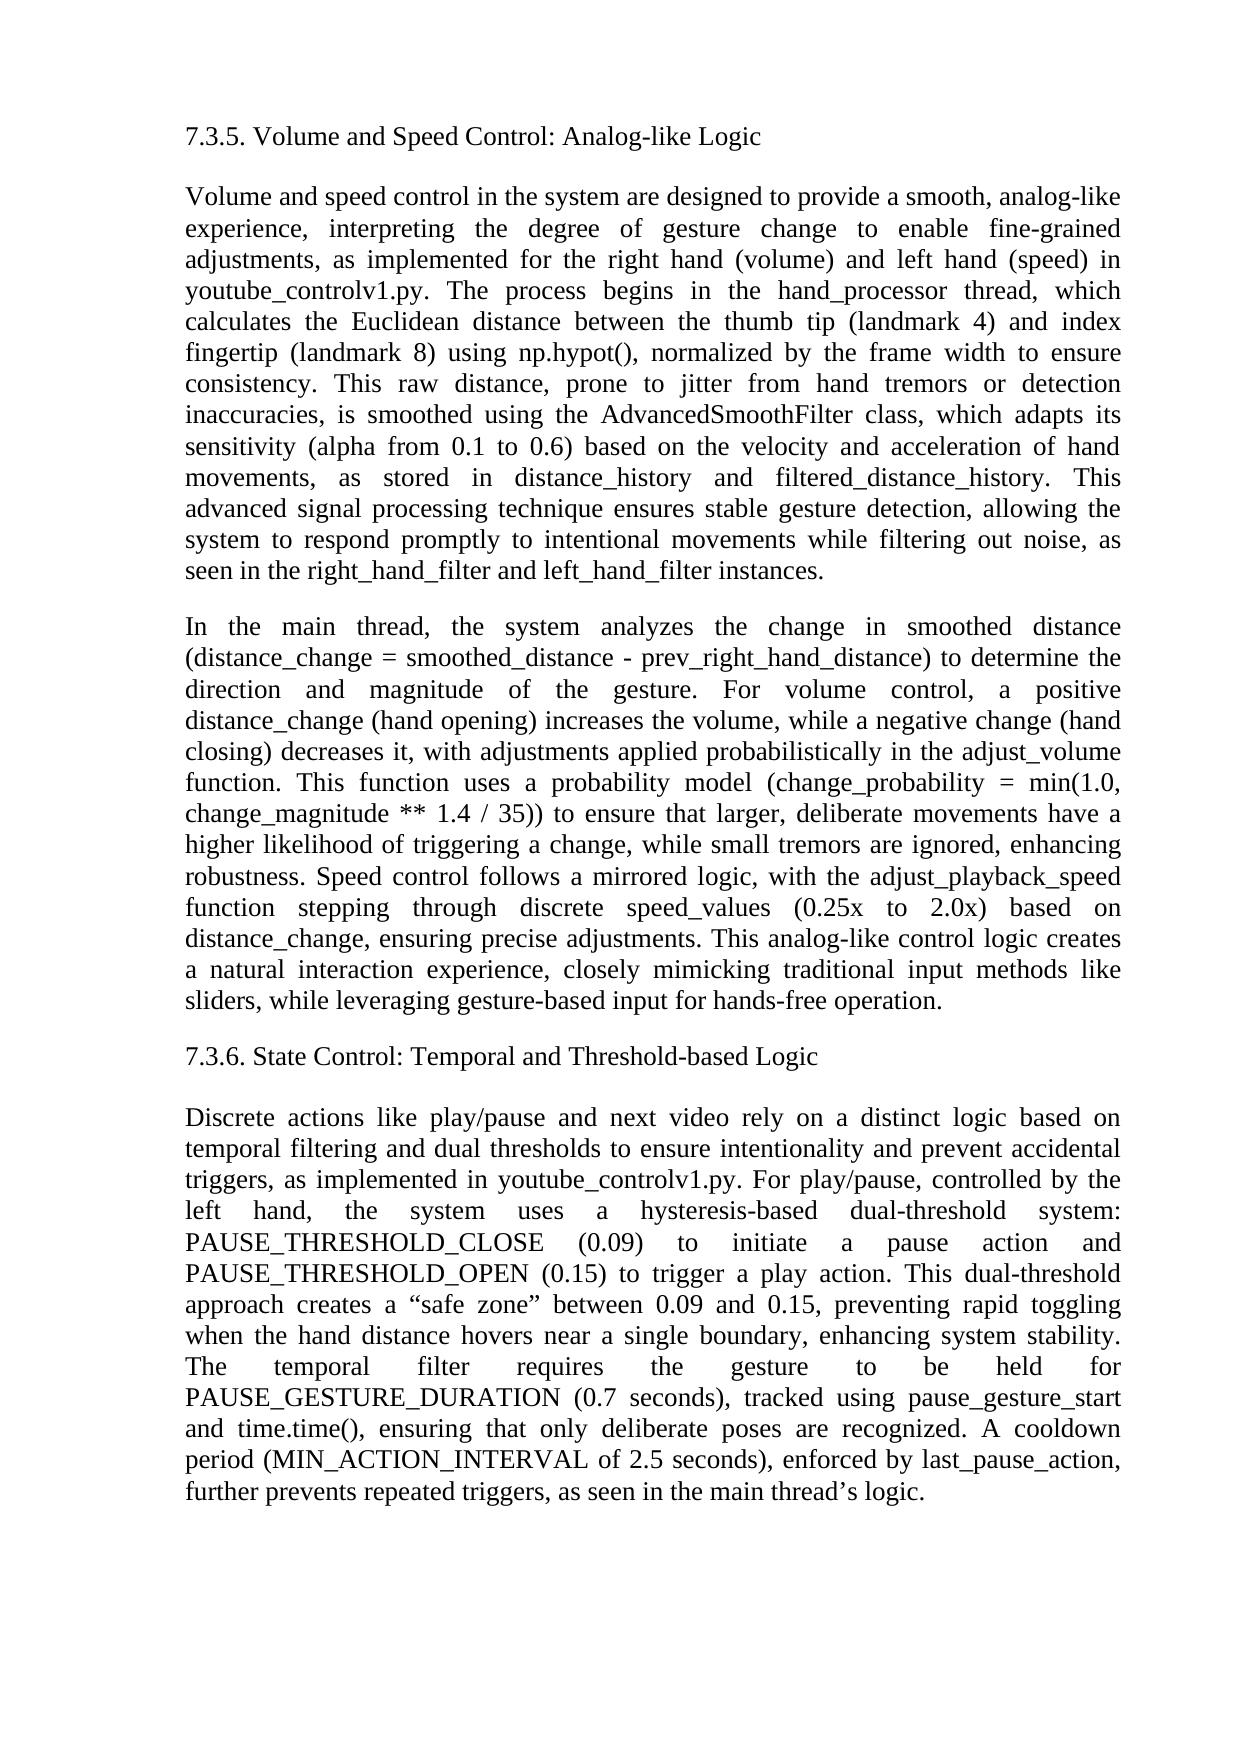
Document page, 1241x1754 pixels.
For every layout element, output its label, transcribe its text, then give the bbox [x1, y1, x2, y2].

text In the main thread, the system analyzes the change in smoothed distance (distance_change = smoothed_distance - prev_right_hand_distance) to determine the direction and magnitude of the gesture. For volume control, a positive distance_change (hand opening) increases the volume, while a negative change (hand closing) decreases it, with adjustments applied probabilistically in the adjust_volume function. This function uses a probability model (change_probability = min(1.0, change_magnitude ** 1.4 / 35)) to ensure that larger, deliberate movements have a higher likelihood of triggering a change, while small tremors are ignored, enhancing robustness. Speed control follows a mirrored logic, with the adjust_playback_speed function stepping through discrete speed_values (0.25x to 2.0x) based on distance_change, ensuring precise adjustments. This analog-like control logic creates a natural interaction experience, closely mimicking traditional input methods like sliders, while leveraging gesture-based input for hands-free operation. [185, 610, 1122, 1015]
subtitle 7.3.5. Volume and Speed Control: Analog-like Logic [185, 120, 1122, 151]
subtitle 7.3.6. State Control: Temporal and Threshold-based Logic [185, 1040, 1122, 1071]
text Volume and speed control in the system are designed to provide a smooth, analog-like experience, interpreting the degree of gesture change to enable fine-grained adjustments, as implemented for the right hand (volume) and left hand (speed) in youtube_controlv1.py. The process begins in the hand_processor thread, which calculates the Euclidean distance between the thumb tip (landmark 4) and index fingertip (landmark 8) using np.hypot(), normalized by the frame width to ensure consistency. This raw distance, prone to jitter from hand tremors or detection inaccuracies, is smoothed using the AdvancedSmoothFilter class, which adapts its sensitivity (alpha from 0.1 to 0.6) based on the velocity and acceleration of hand movements, as stored in distance_history and filtered_distance_history. This advanced signal processing technique ensures stable gesture detection, allowing the system to respond promptly to intentional movements while filtering out noise, as seen in the right_hand_filter and left_hand_filter instances. [185, 181, 1122, 585]
text Discrete actions like play/pause and next video rely on a distinct logic based on temporal filtering and dual thresholds to ensure intentionality and prevent accidental triggers, as implemented in youtube_controlv1.py. For play/pause, controlled by the left hand, the system uses a hysteresis-based dual-threshold system: PAUSE_THRESHOLD_CLOSE (0.09) to initiate a pause action and PAUSE_THRESHOLD_OPEN (0.15) to trigger a play action. This dual-threshold approach creates a “safe zone” between 0.09 and 0.15, preventing rapid toggling when the hand distance hovers near a single boundary, enhancing system stability. The temporal filter requires the gesture to be held for PAUSE_GESTURE_DURATION (0.7 seconds), tracked using pause_gesture_start and time.time(), ensuring that only deliberate poses are recognized. A cooldown period (MIN_ACTION_INTERVAL of 2.5 seconds), enforced by last_pause_action, further prevents repeated triggers, as seen in the main thread’s logic. [185, 1101, 1122, 1506]
